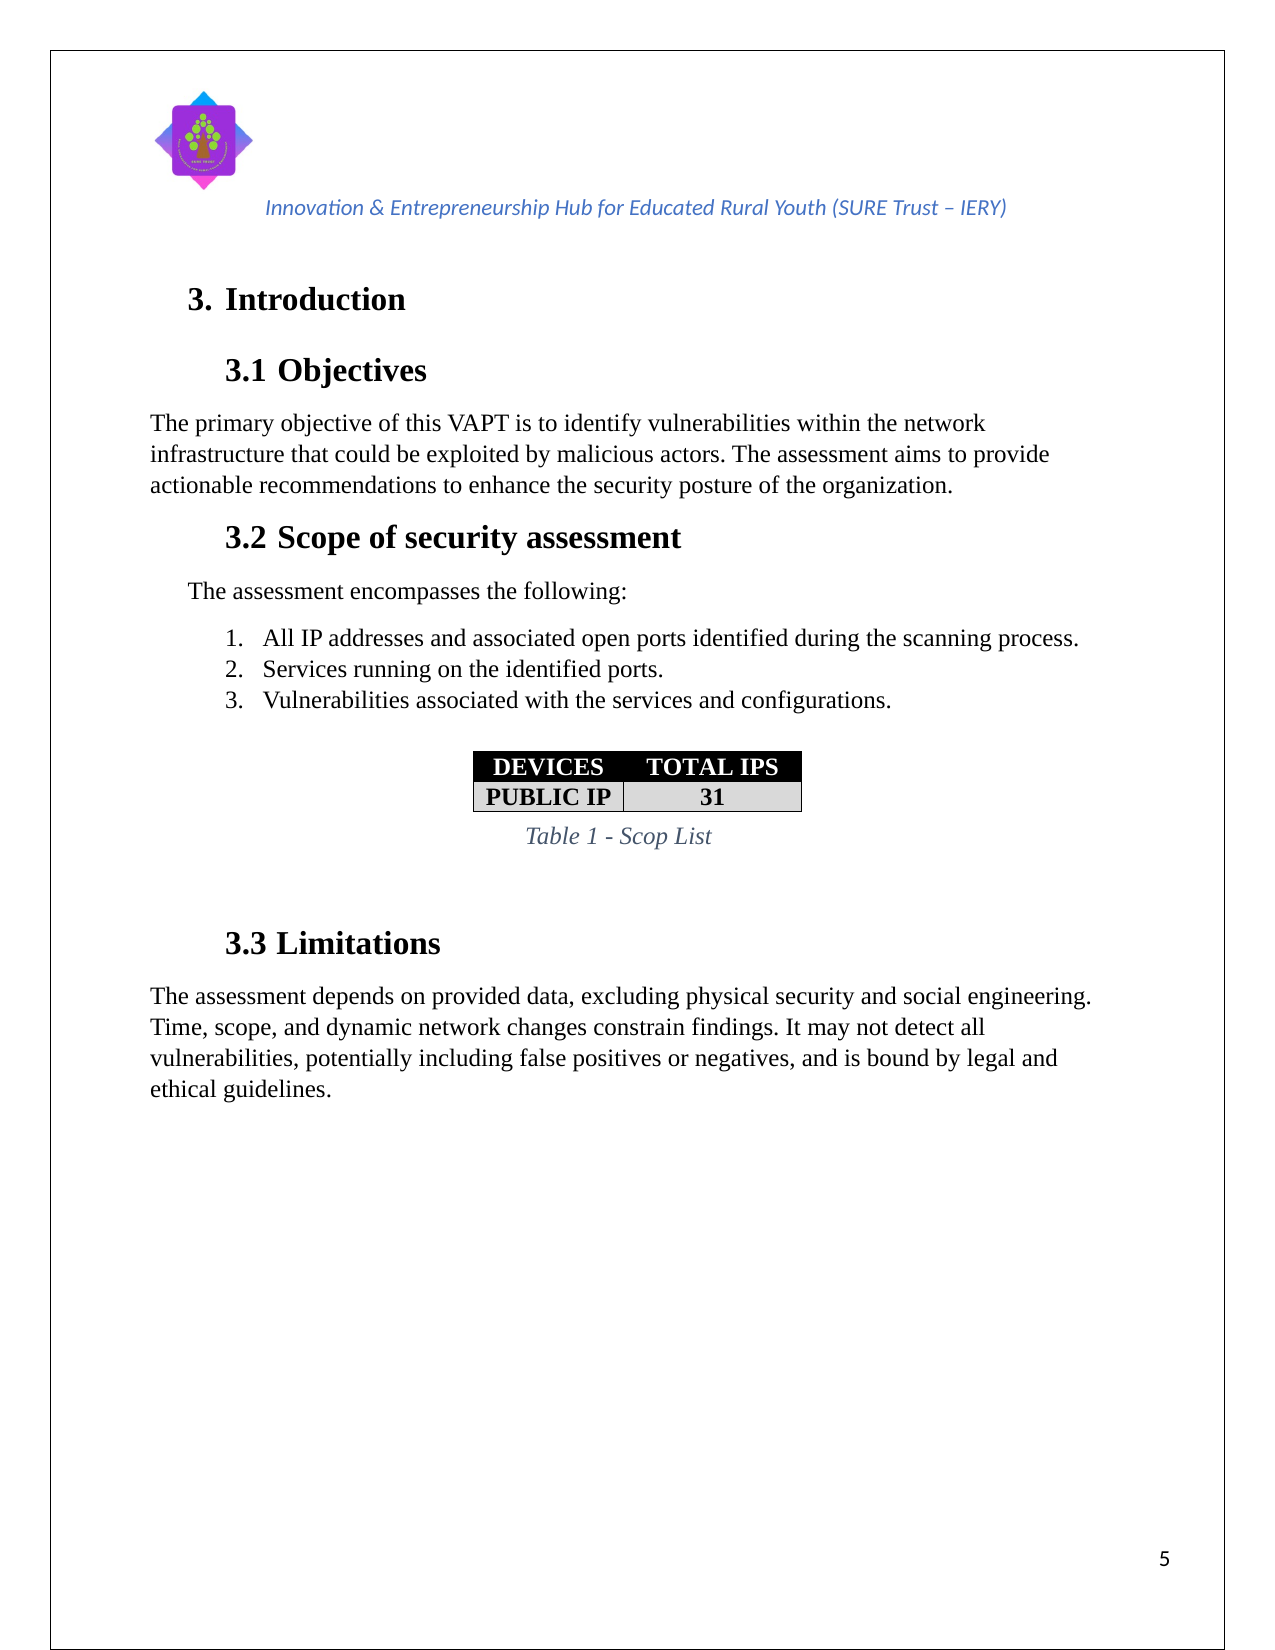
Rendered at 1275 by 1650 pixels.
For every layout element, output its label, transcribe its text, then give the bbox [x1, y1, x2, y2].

list Limitations [225, 923, 1125, 961]
text The assessment encompasses the following: [150, 576, 1125, 604]
picture [150, 88, 255, 194]
list Introduction [187, 279, 1125, 348]
text The primary objective of this VAPT is to identify vulnerabilities within the network infrastructure that could be exploited by malicious actors. The assessment aims to provide actionable recommendations to enhance the security posture of the organization. [150, 408, 1125, 499]
list Objectives [225, 350, 1125, 388]
table_cell PUBLIC IP [474, 782, 623, 811]
list All IP addresses and associated open ports identified during the scanning process. [225, 623, 1125, 652]
table_cell 31 [624, 782, 801, 811]
list Vulnerabilities associated with the services and configurations. [225, 686, 1125, 714]
text Table 1 - Scop List [450, 821, 1125, 849]
text The assessment depends on provided data, excluding physical security and social engineering. Time, scope, and dynamic network changes constrain findings. It may not detect all vulnerabilities, potentially including false positives or negatives, and is bound by legal and ethical guidelines. [150, 981, 1125, 1103]
table_header DEVICES [474, 752, 623, 781]
table_header TOTAL IPS [624, 752, 801, 781]
list Services running on the identified ports. [225, 654, 1125, 683]
list Scope of security assessment [225, 518, 1125, 556]
